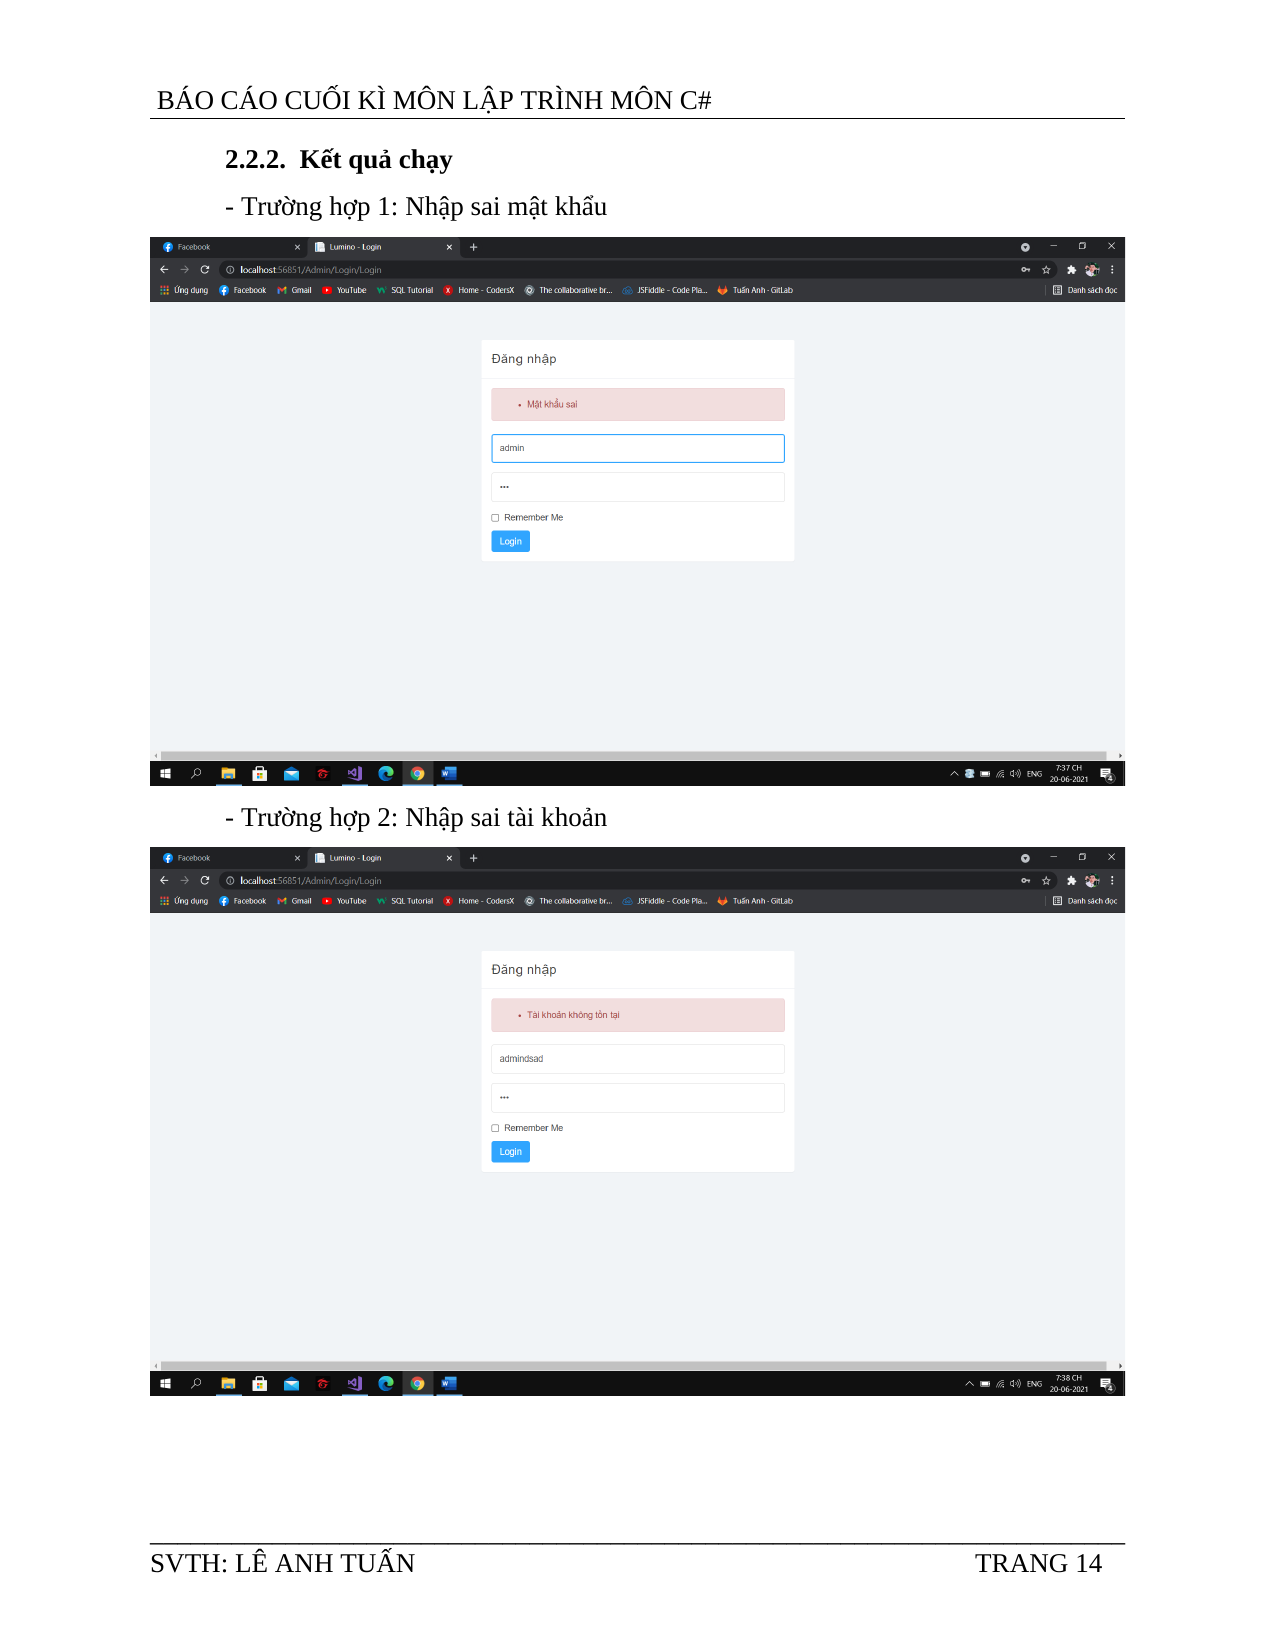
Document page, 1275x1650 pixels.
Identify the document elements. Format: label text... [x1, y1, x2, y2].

picture [150, 237, 1125, 786]
picture [150, 847, 1125, 1396]
text - Trường hợp 1: Nhập sai mật khẩu [225, 190, 1125, 221]
text - Trường hợp 2: Nhập sai tài khoản [150, 801, 1125, 832]
subtitle 2.2.2. Kết quả chạy [225, 144, 1125, 175]
